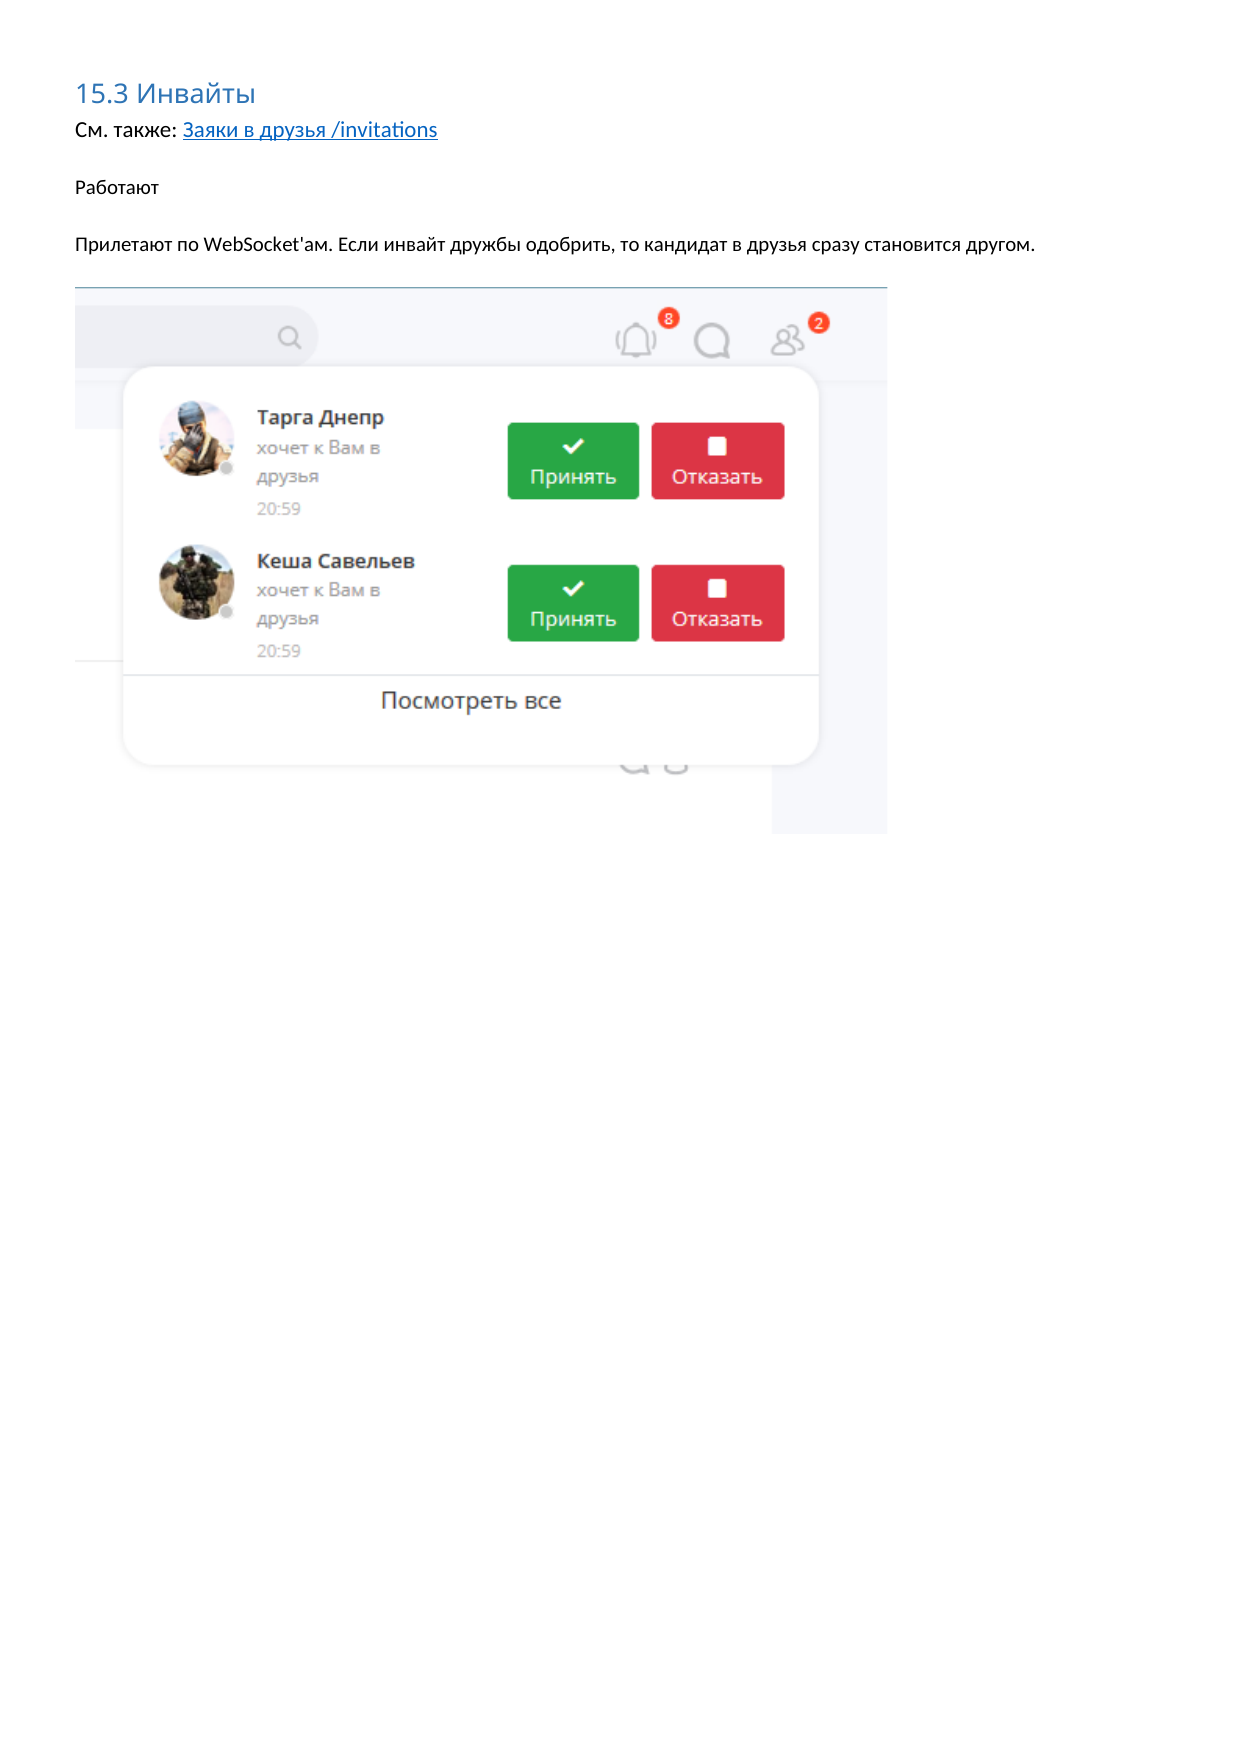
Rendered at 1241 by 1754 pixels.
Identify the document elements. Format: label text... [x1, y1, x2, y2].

text См. также: Заяки в друзья /invitations [75, 115, 1165, 143]
picture [75, 287, 888, 834]
text Работают [75, 174, 1165, 199]
text Инвайты [75, 75, 1165, 112]
text Прилетают по WebSocket'ам. Если инвайт дружбы одобрить, то кандидат в друзья сразу становится другом. [75, 231, 1165, 256]
